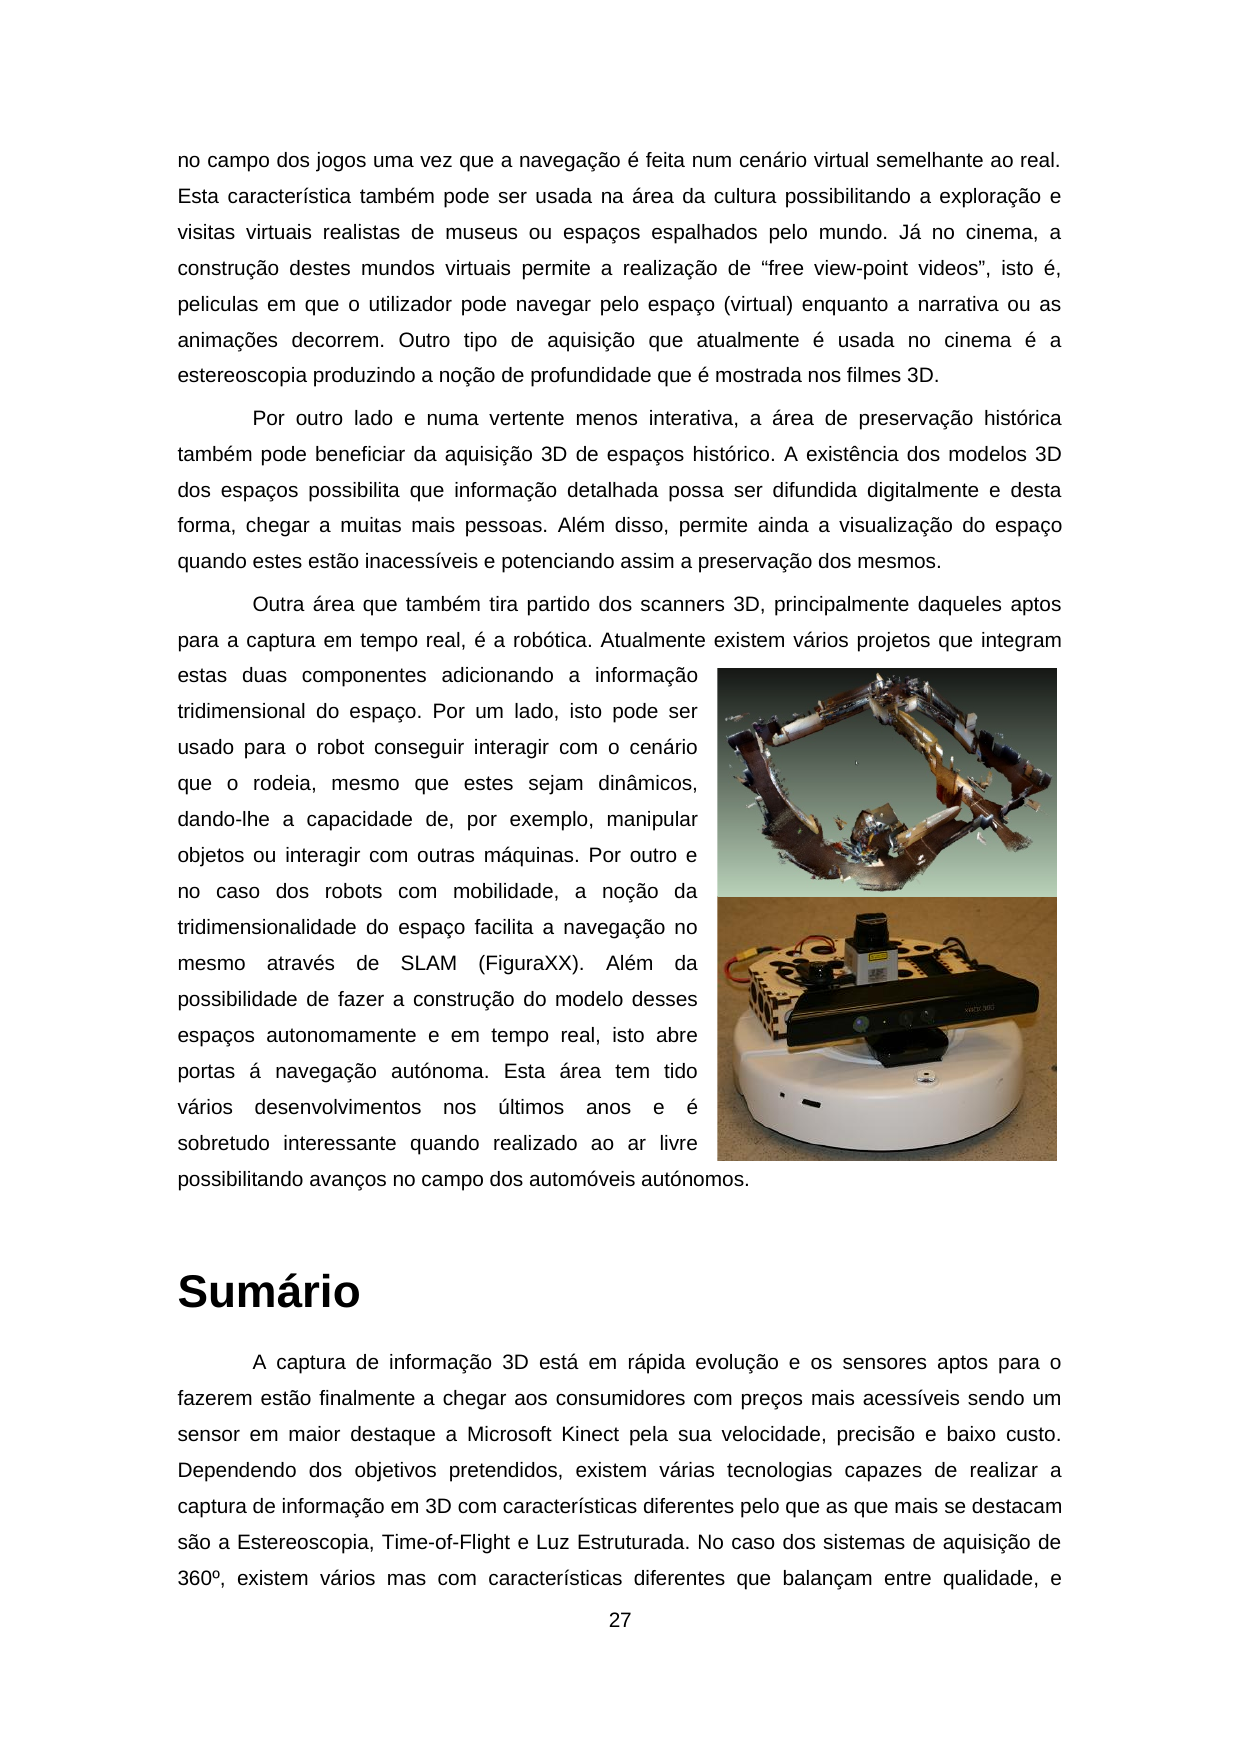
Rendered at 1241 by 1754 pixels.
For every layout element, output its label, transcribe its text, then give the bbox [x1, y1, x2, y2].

text Por outro lado e numa vertente menos interativa, a área de preservação histórica também pode beneficiar da aquisição 3D de espaços histórico. A existência dos modelos 3D dos espaços possibilita que informação detalhada possa ser difundida digitalmente e desta forma, chegar a muitas mais pessoas. Além disso, permite ainda a visualização do espaço quando estes estão inacessíveis e potenciando assim a preservação dos mesmos. [177, 406, 1063, 573]
text Sumário [177, 1265, 1063, 1318]
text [177, 1350, 1063, 1590]
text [177, 148, 1063, 387]
picture [717, 668, 1057, 1161]
